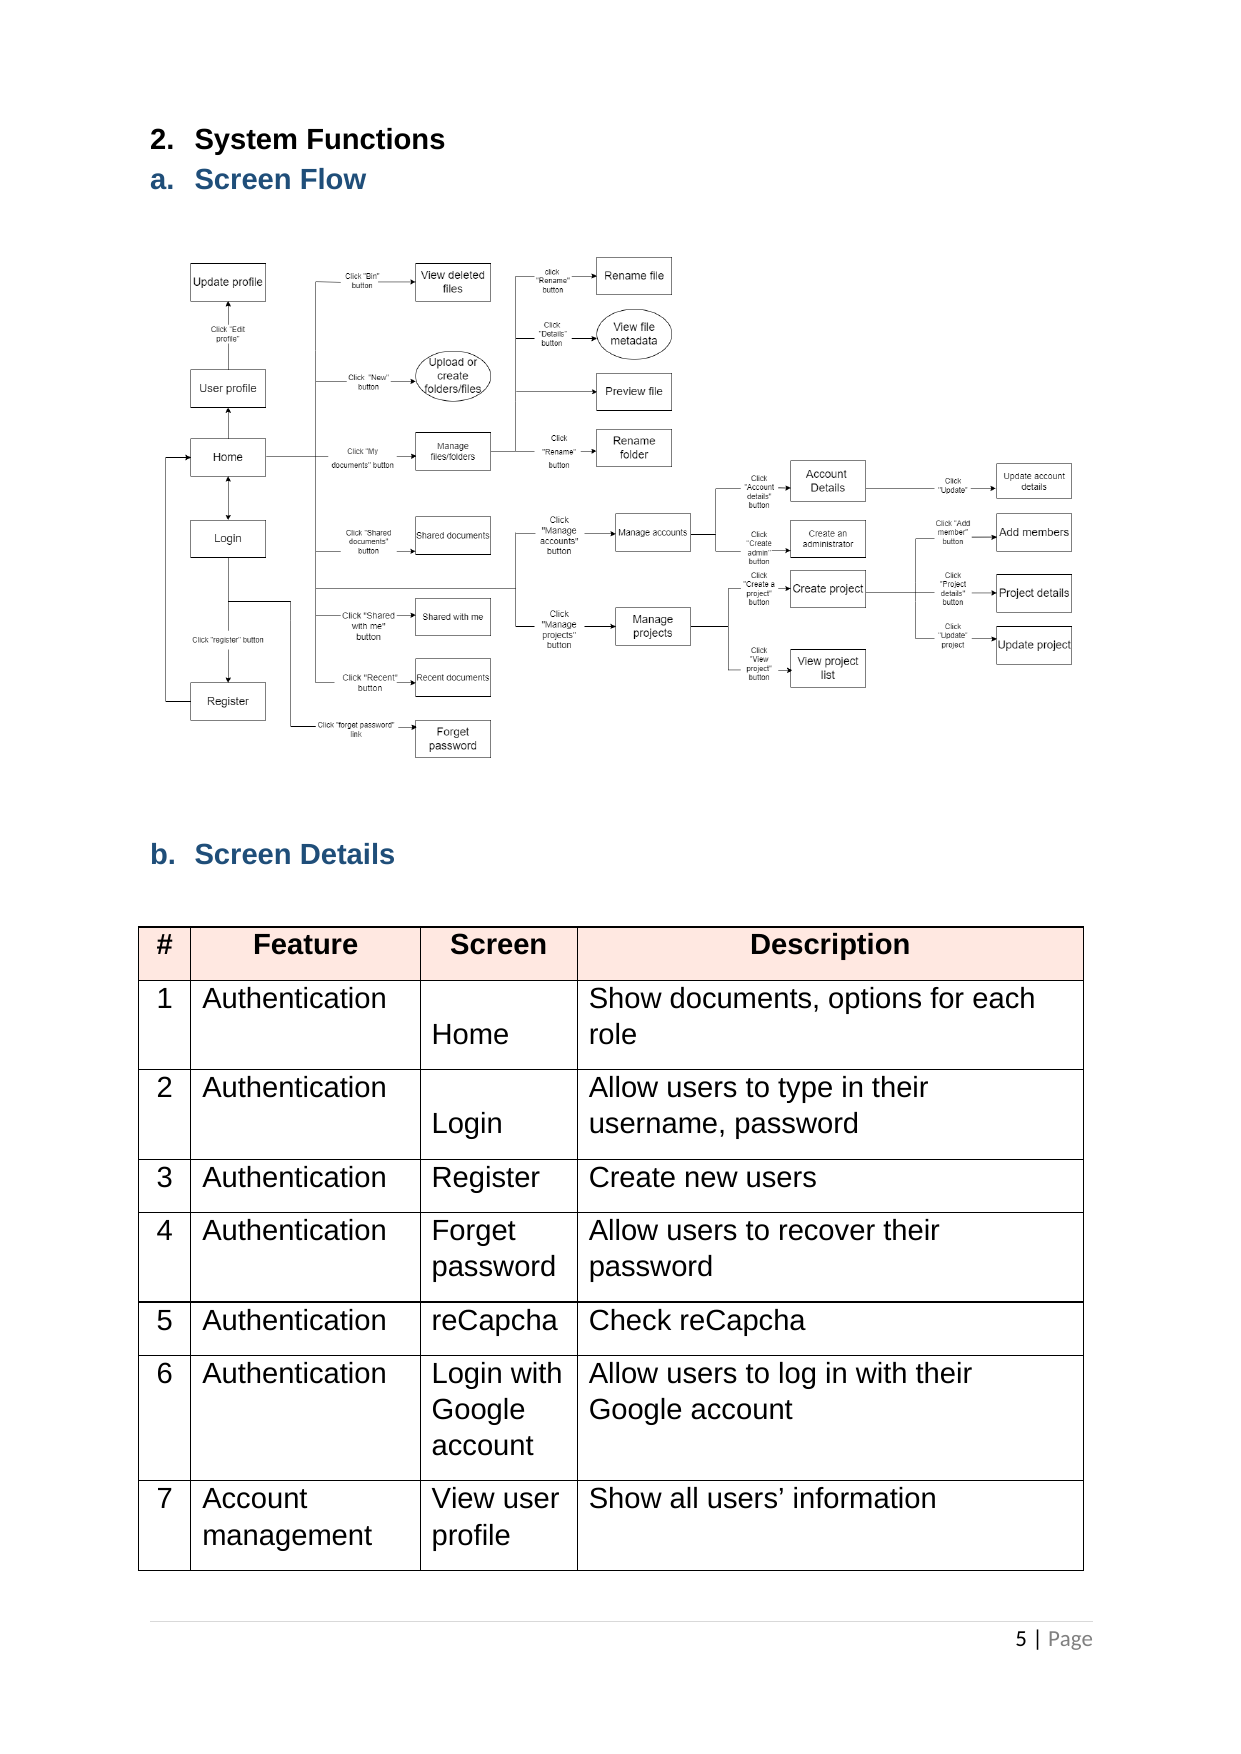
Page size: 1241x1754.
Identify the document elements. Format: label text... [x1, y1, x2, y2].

table_cell 6 [139, 1356, 190, 1480]
table_cell 5 [139, 1303, 190, 1355]
table_cell Allow users to recover their password [578, 1213, 1083, 1301]
subtitle System Functions [150, 122, 1093, 156]
table_cell Authentication [191, 981, 420, 1069]
table_cell View user profile [421, 1481, 577, 1570]
picture [150, 251, 1092, 766]
table_cell Register [421, 1160, 577, 1212]
table_cell Authentication [191, 1160, 420, 1212]
table_cell 1 [139, 981, 190, 1069]
table_cell Check reCapcha [578, 1303, 1083, 1355]
table_cell 2 [139, 1070, 190, 1159]
table_cell Authentication [191, 1213, 420, 1301]
subtitle Screen Flow [150, 162, 1093, 196]
table_cell Forget password [421, 1213, 577, 1301]
table_header Screen [421, 928, 577, 980]
table_cell Create new users [578, 1160, 1083, 1212]
table_cell 3 [139, 1160, 190, 1212]
table_cell Login [421, 1070, 577, 1159]
table_cell Authentication [191, 1303, 420, 1355]
table_cell 7 [139, 1481, 190, 1570]
table_header Description [578, 928, 1083, 980]
table_header Feature [191, 928, 420, 980]
table_cell Show all users’ information [578, 1481, 1083, 1570]
table_cell Home [421, 981, 577, 1069]
table_cell Show documents, options for each role [578, 981, 1083, 1069]
table_cell Allow users to type in their username, password [578, 1070, 1083, 1159]
table_cell Login with Google account [421, 1356, 577, 1480]
table_cell Allow users to log in with their Google account [578, 1356, 1083, 1480]
table_cell Authentication [191, 1070, 420, 1159]
table_cell Account management [191, 1481, 420, 1570]
table_cell Authentication [191, 1356, 420, 1480]
table_cell 4 [139, 1213, 190, 1301]
table_cell reCapcha [421, 1303, 577, 1355]
table_header # [139, 928, 190, 980]
subtitle Screen Details [150, 837, 1093, 871]
